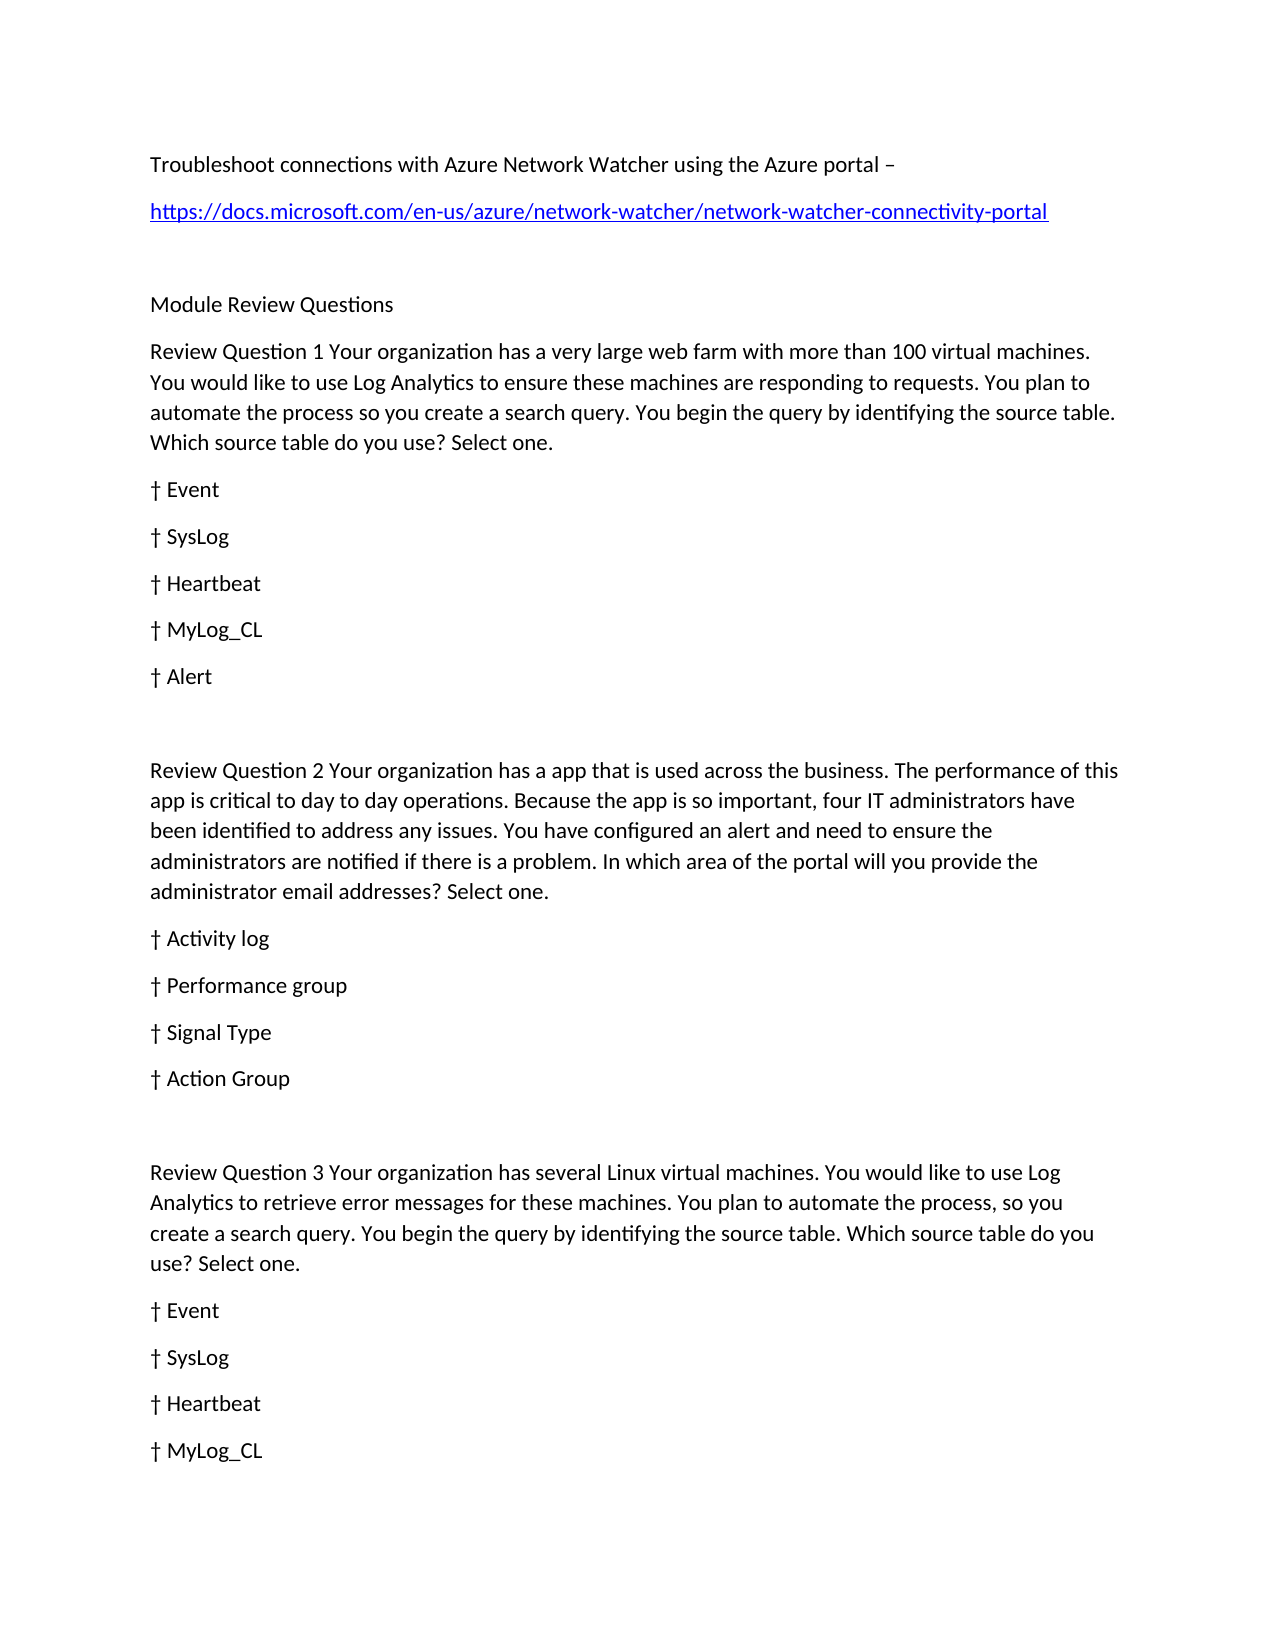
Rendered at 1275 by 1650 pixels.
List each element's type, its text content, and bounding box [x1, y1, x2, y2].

text Module Review Questions [150, 291, 1125, 319]
text † Event [150, 475, 1125, 503]
text https://docs.microsoft.com/en-us/azure/network-watcher/network-watcher-connectivity-portal [150, 197, 1125, 225]
text † Action Group [150, 1064, 1125, 1093]
text Review Question 1 Your organization has a very large web farm with more than 100 virtual machines. You would like to use Log Analytics to ensure these machines are responding to requests. You plan to automate the process so you create a search query. You begin the query by identifying the source table. Which source table do you use? Select one. [150, 337, 1125, 456]
text Troubleshoot connections with Azure Network Watcher using the Azure portal – [150, 150, 1125, 178]
text † MyLog_CL [150, 1436, 1125, 1464]
text † Heartbeat [150, 569, 1125, 597]
text Review Question 3 Your organization has several Linux virtual machines. You would like to use Log Analytics to retrieve error messages for these machines. You plan to automate the process, so you create a search query. You begin the query by identifying the source table. Which source table do you use? Select one. [150, 1158, 1125, 1277]
text † Event [150, 1296, 1125, 1324]
text † Heartbeat [150, 1389, 1125, 1418]
text † SysLog [150, 1343, 1125, 1371]
text † Signal Type [150, 1018, 1125, 1046]
text † Activity log [150, 924, 1125, 952]
text † SysLog [150, 522, 1125, 550]
text † MyLog_CL [150, 616, 1125, 644]
text Review Question 2 Your organization has a app that is used across the business. The performance of this app is critical to day to day operations. Because the app is so important, four IT administrators have been identified to address any issues. You have configured an alert and need to ensure the administrators are notified if there is a problem. In which area of the portal will you provide the administrator email addresses? Select one. [150, 756, 1125, 905]
text † Alert [150, 662, 1125, 691]
text † Performance group [150, 971, 1125, 999]
